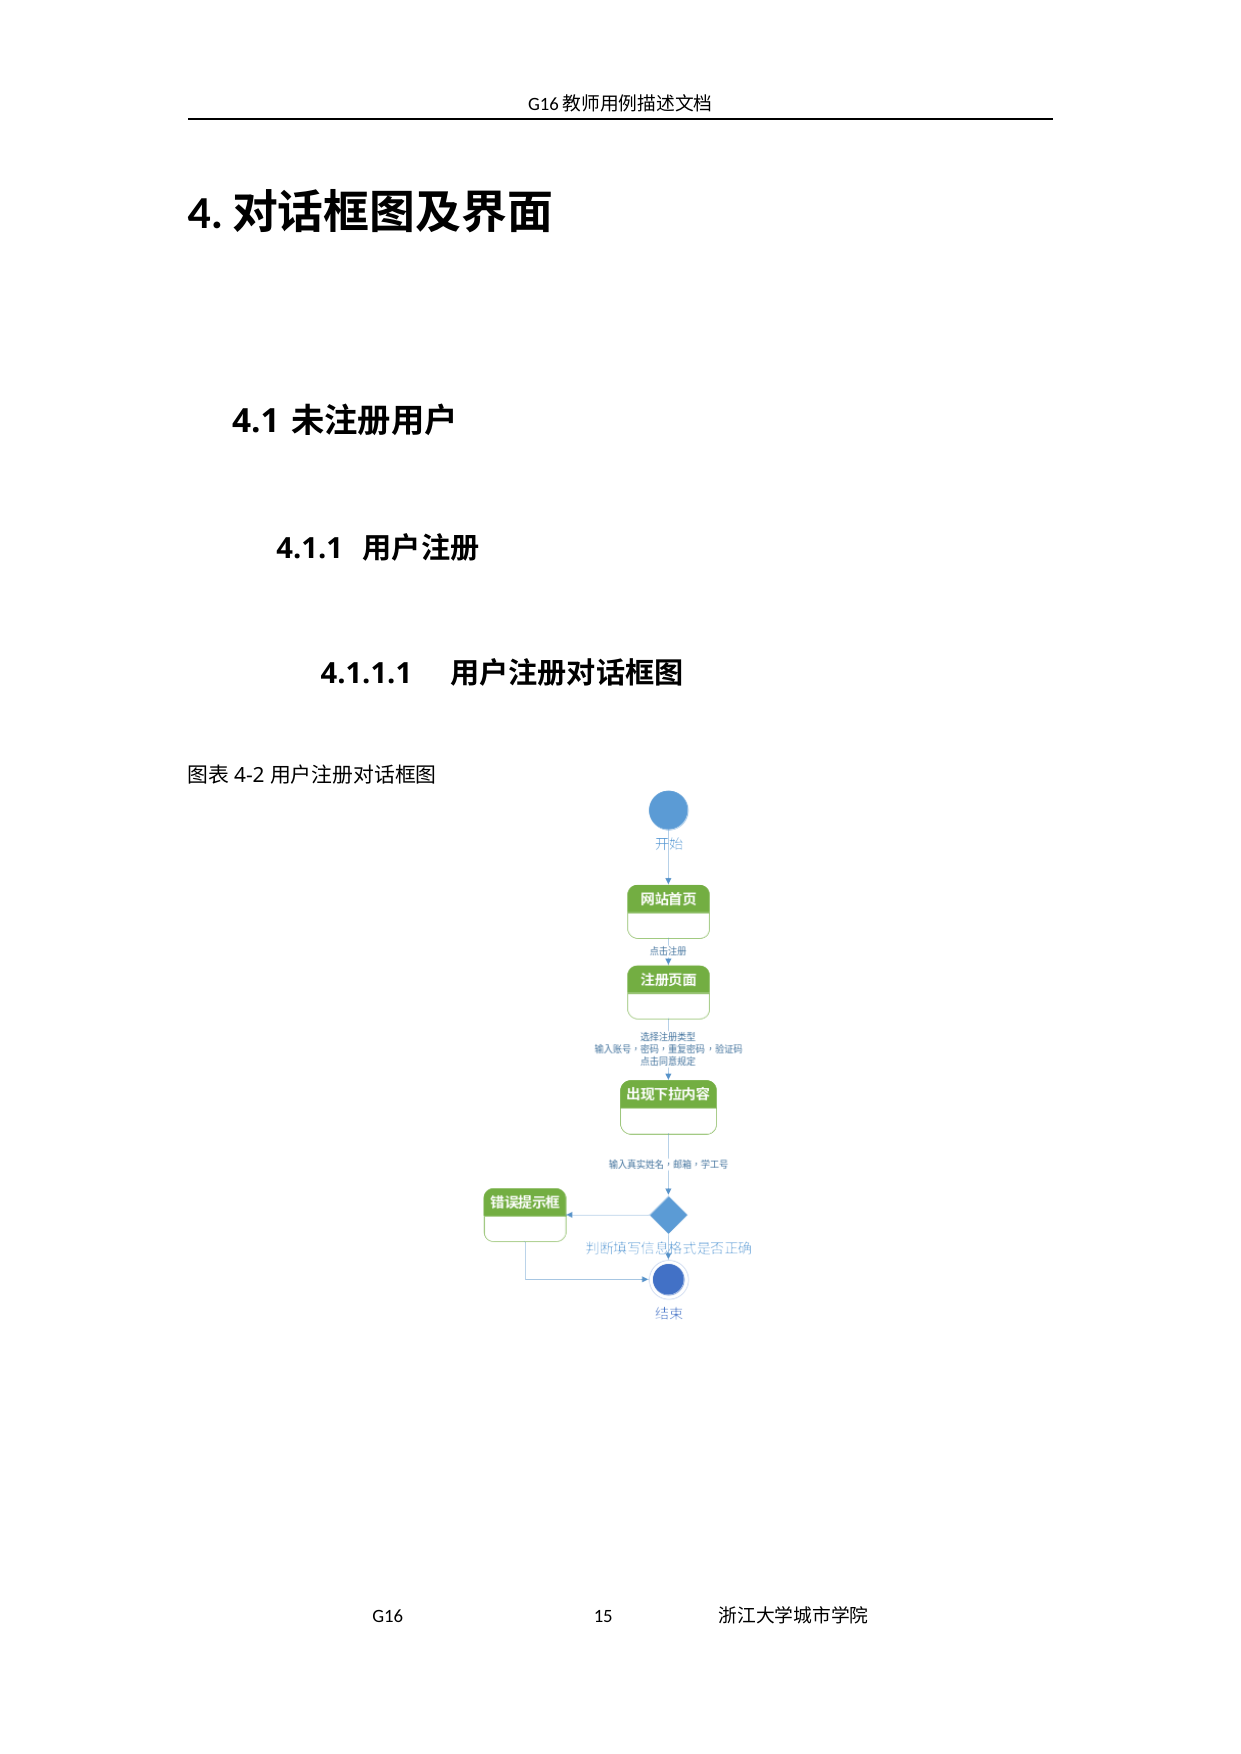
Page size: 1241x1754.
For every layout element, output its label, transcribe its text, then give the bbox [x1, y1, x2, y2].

subtitle 未注册用户 [232, 386, 1053, 451]
subtitle 对话框图及界面 [187, 160, 1053, 258]
subtitle 用户注册 [276, 513, 1053, 578]
subtitle 用户注册对话框图 [320, 638, 1053, 703]
